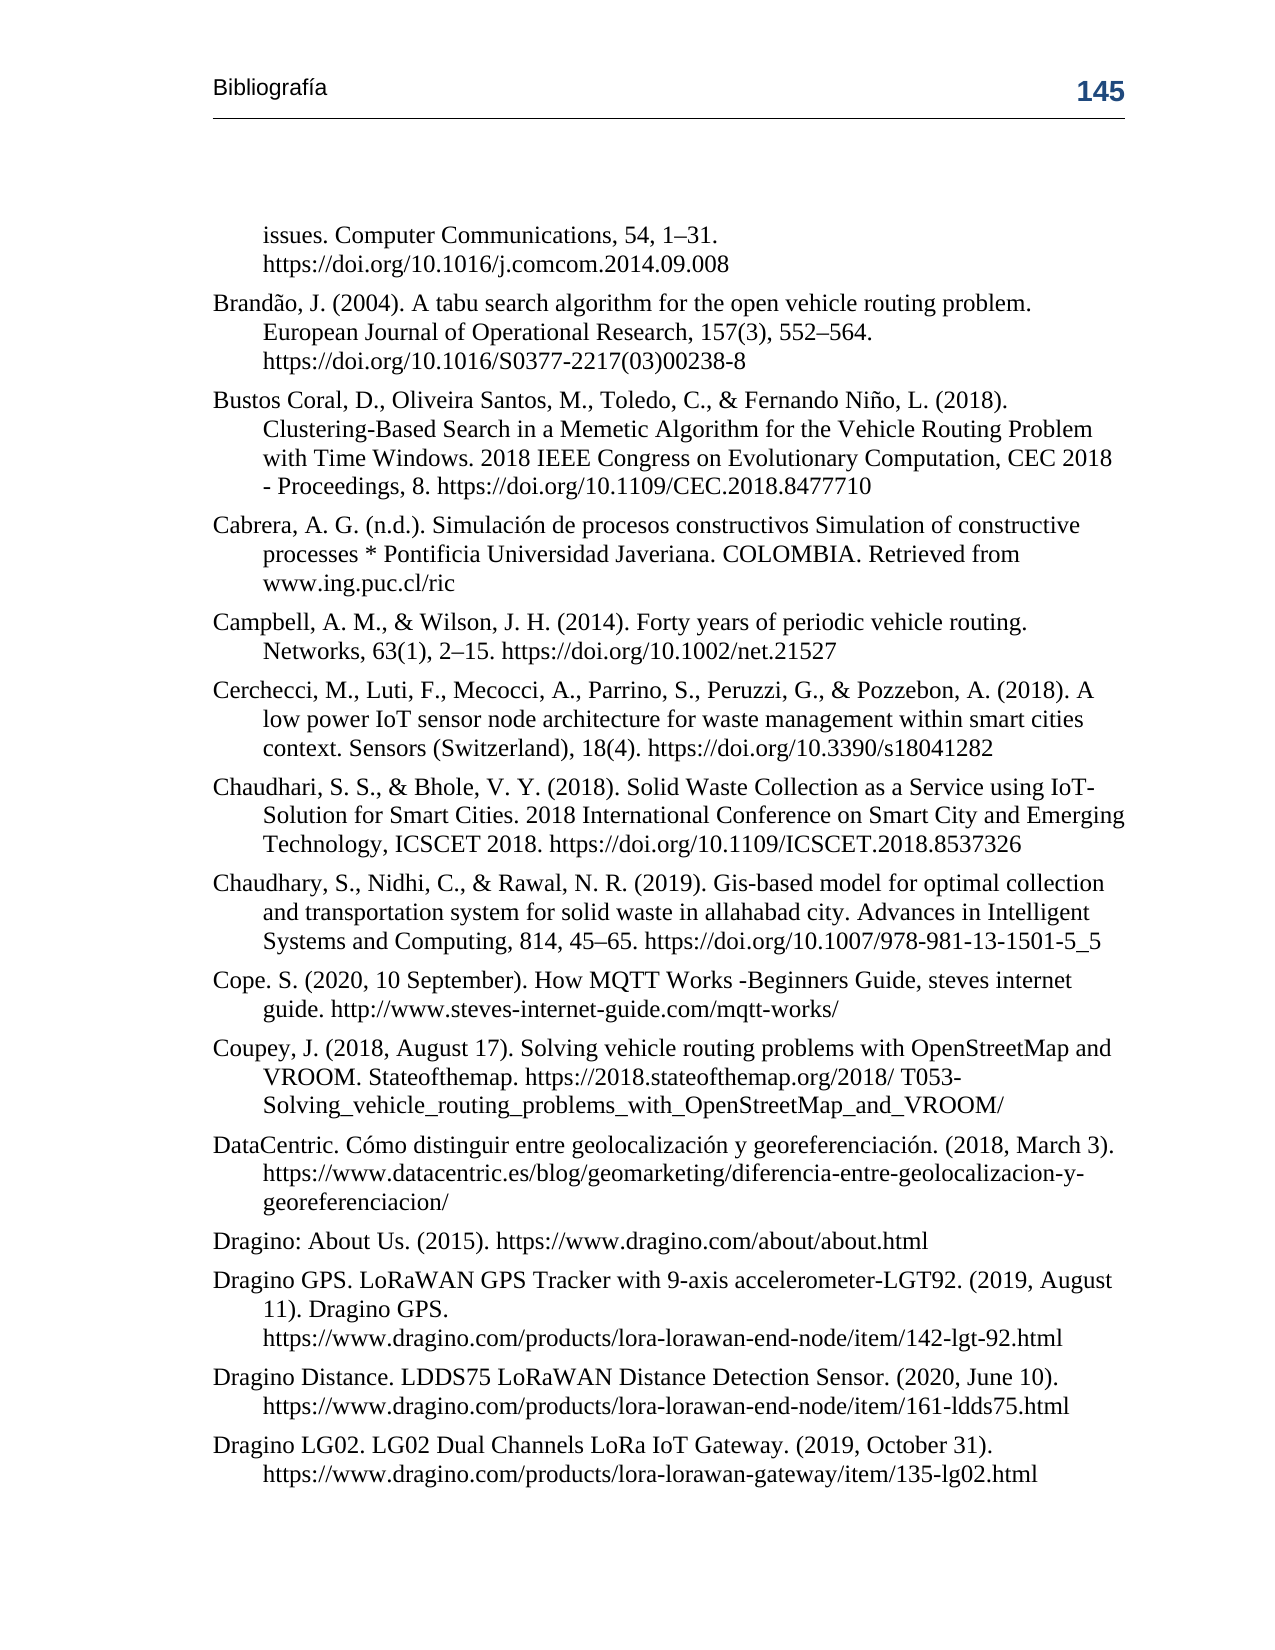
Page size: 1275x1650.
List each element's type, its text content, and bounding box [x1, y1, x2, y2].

text Dragino GPS. LoRaWAN GPS Tracker with 9-axis accelerometer-LGT92. (2019, August 11). Dragino GPS. https://www.dragino.com/products/lora-lorawan-end-node/item/142-lgt-92.html [213, 1266, 1125, 1352]
text Chaudhary, S., Nidhi, C., & Rawal, N. R. (2019). Gis-based model for optimal collection and transportation system for solid waste in allahabad city. Advances in Intelligent Systems and Computing, 814, 45–65. https://doi.org/10.1007/978-981-13-1501-5_5 [213, 868, 1125, 955]
text Dragino Distance. LDDS75 LoRaWAN Distance Detection Sensor. (2020, June 10). https://www.dragino.com/products/lora-lorawan-end-node/item/161-ldds75.html [213, 1362, 1125, 1420]
text Campbell, A. M., & Wilson, J. H. (2014). Forty years of periodic vehicle routing. Networks, 63(1), 2–15. https://doi.org/10.1002/net.21527 [213, 607, 1125, 665]
text Bustos Coral, D., Oliveira Santos, M., Toledo, C., & Fernando Niño, L. (2018). Clustering-Based Search in a Memetic Algorithm for the Vehicle Routing Problem with Time Windows. 2018 IEEE Congress on Evolutionary Computation, CEC 2018 - Proceedings, 8. https://doi.org/10.1109/CEC.2018.8477710 [213, 385, 1125, 500]
text DataCentric. Cómo distinguir entre geolocalización y georeferenciación. (2018, March 3). https://www.datacentric.es/blog/geomarketing/diferencia-entre-geolocalizacion-y-georeferenciacion/ [213, 1130, 1125, 1216]
text Dragino LG02. LG02 Dual Channels LoRa IoT Gateway. (2019, October 31). https://www.dragino.com/products/lora-lorawan-gateway/item/135-lg02.html [213, 1430, 1125, 1488]
text Coupey, J. (2018, August 17). Solving vehicle routing problems with OpenStreetMap and VROOM. Stateofthemap. https://2018.stateofthemap.org/2018/ T053-Solving_vehicle_routing_problems_with_OpenStreetMap_and_VROOM/ [213, 1033, 1125, 1119]
text Cerchecci, M., Luti, F., Mecocci, A., Parrino, S., Peruzzi, G., & Pozzebon, A. (2018). A low power IoT sensor node architecture for waste management within smart cities context. Sensors (Switzerland), 18(4). https://doi.org/10.3390/s18041282 [213, 675, 1125, 761]
text Chaudhari, S. S., & Bhole, V. Y. (2018). Solid Waste Collection as a Service using IoT-Solution for Smart Cities. 2018 International Conference on Smart City and Emerging Technology, ICSCET 2018. https://doi.org/10.1109/ICSCET.2018.8537326 [213, 772, 1125, 858]
text Cope. S. (2020, 10 September). How MQTT Works -Beginners Guide, steves internet guide. http://www.steves-internet-guide.com/mqtt-works/ [213, 965, 1125, 1023]
text Brandão, J. (2004). A tabu search algorithm for the open vehicle routing problem. European Journal of Operational Research, 157(3), 552–564. https://doi.org/10.1016/S0377-2217(03)00238-8 [213, 288, 1125, 375]
text Dragino: About Us. (2015). https://www.dragino.com/about/about.html [213, 1226, 1125, 1255]
text Cabrera, A. G. (n.d.). Simulación de procesos constructivos Simulation of constructive processes * Pontificia Universidad Javeriana. COLOMBIA. Retrieved from www.ing.puc.cl/ric [213, 511, 1125, 597]
